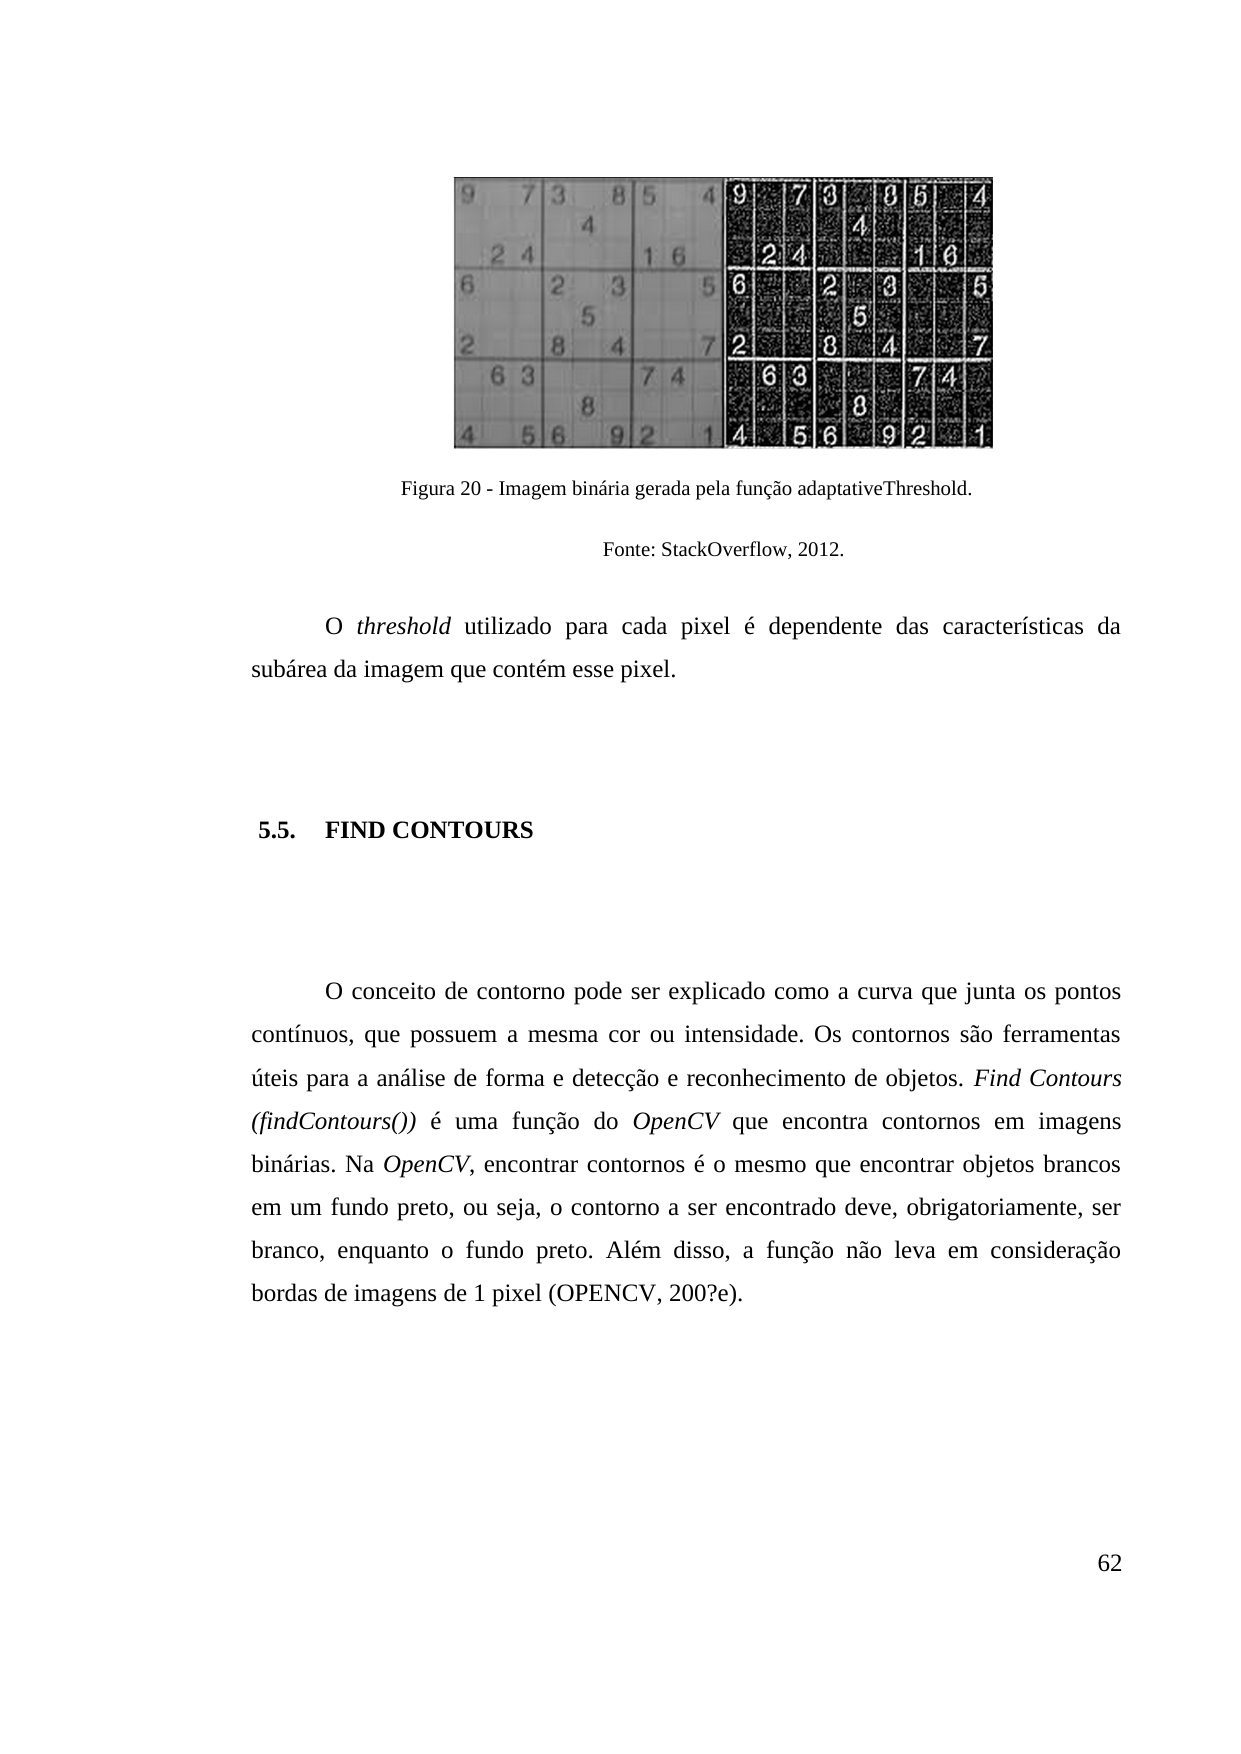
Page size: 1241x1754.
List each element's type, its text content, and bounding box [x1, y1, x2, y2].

text Fonte: StackOverflow, 2012. [251, 537, 1122, 561]
text O conceito de contorno pode ser explicado como a curva que junta os pontos contínuos, que possuem a mesma cor ou intensidade. Os contornos são ferramentas úteis para a análise de forma e detecção e reconhecimento de objetos. Find Contours (findContours()) é uma função do OpenCV que encontra contornos em imagens binárias. Na OpenCV, encontrar contornos é o mesmo que encontrar objetos brancos em um fundo preto, ou seja, o contorno a ser encontrado deve, obrigatoriamente, ser branco, enquanto o fundo preto. Além disso, a função não leva em consideração bordas de imagens de 1 pixel (OPENCV, 200?e). [251, 976, 1122, 1307]
text O threshold utilizado para cada pixel é dependente das características da subárea da imagem que contém esse pixel. [251, 611, 1122, 683]
subtitle FIND CONTOURS [258, 815, 1122, 844]
text Figura 20 - Imagem binária gerada pela função adaptativeThreshold. [251, 476, 1122, 500]
picture [453, 177, 993, 449]
